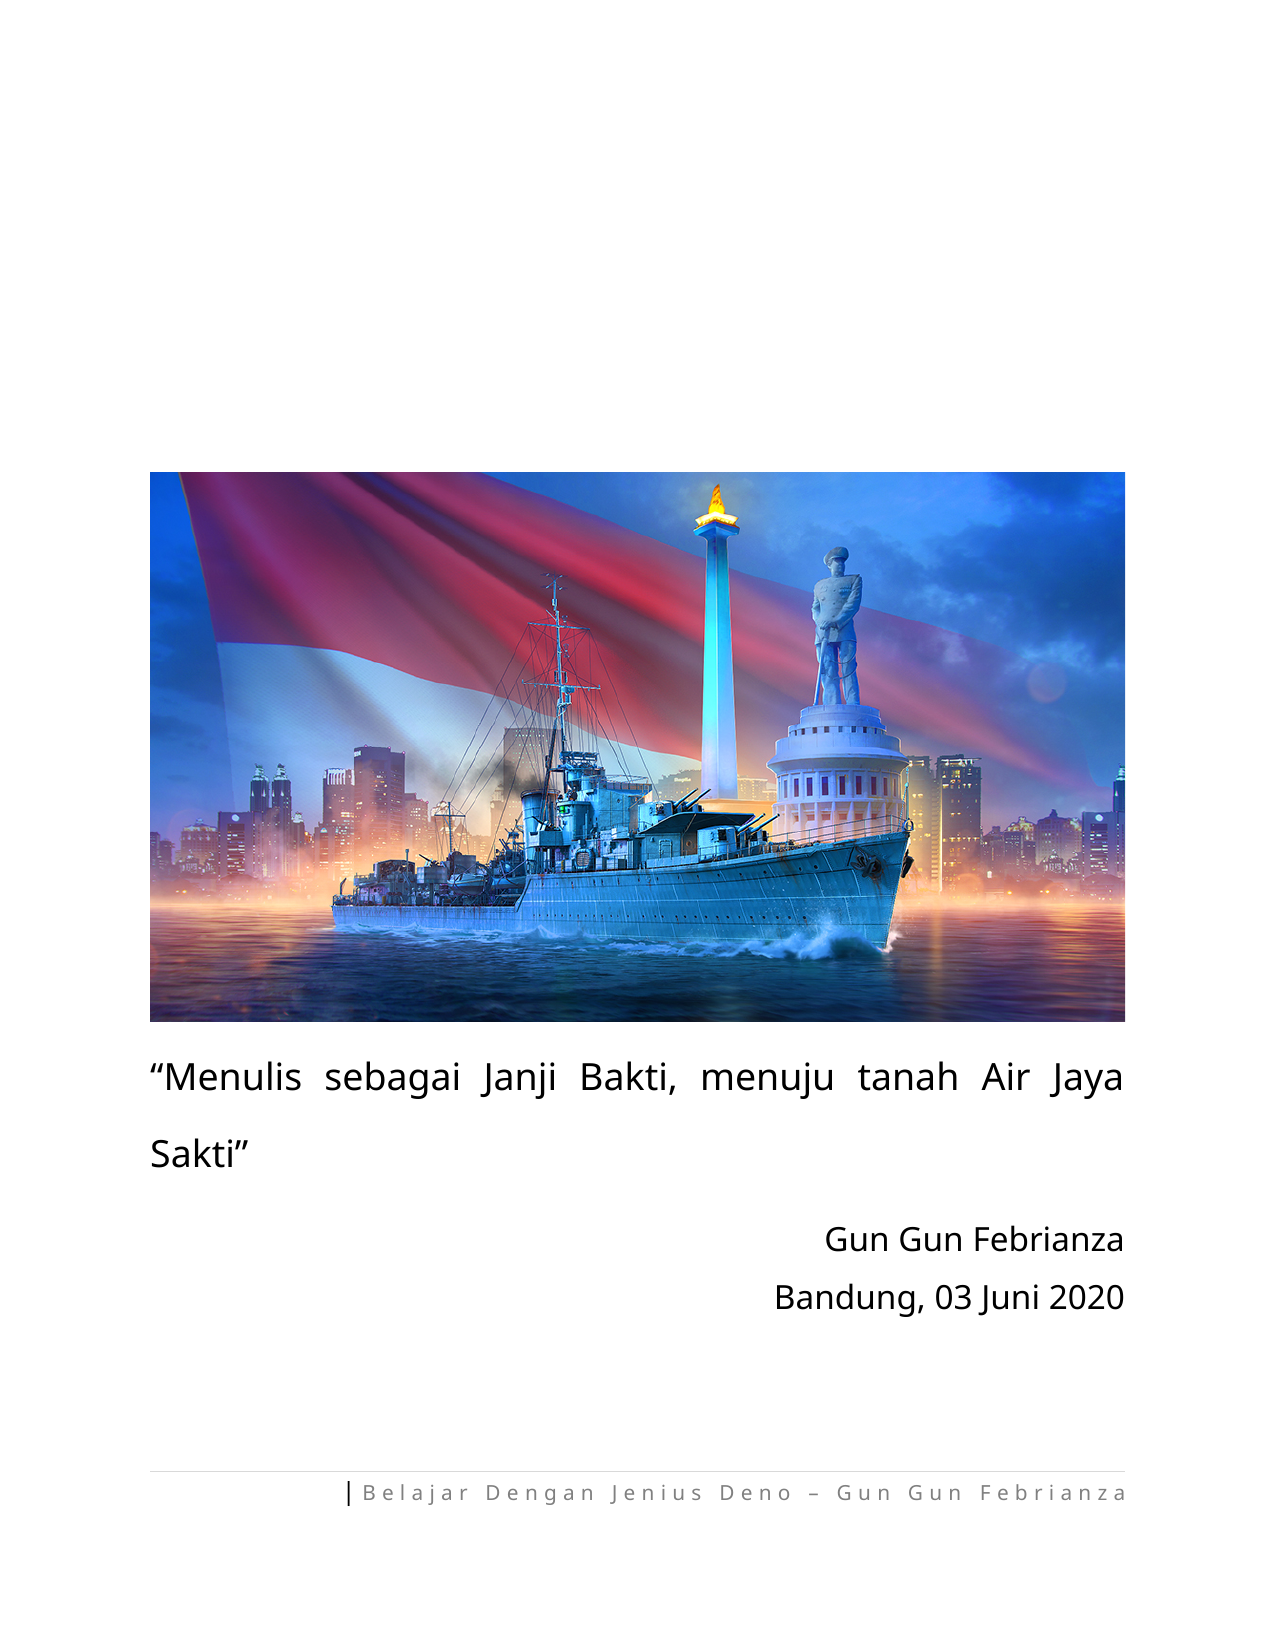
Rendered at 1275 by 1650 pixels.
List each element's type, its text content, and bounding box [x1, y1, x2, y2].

picture [150, 472, 1125, 1022]
text “Menulis sebagai Janji Bakti, menuju tanah Air Jaya Sakti” [150, 1051, 1125, 1178]
text Gun Gun Febrianza [150, 1216, 1125, 1262]
text Bandung, 03 Juni 2020 [150, 1274, 1125, 1319]
